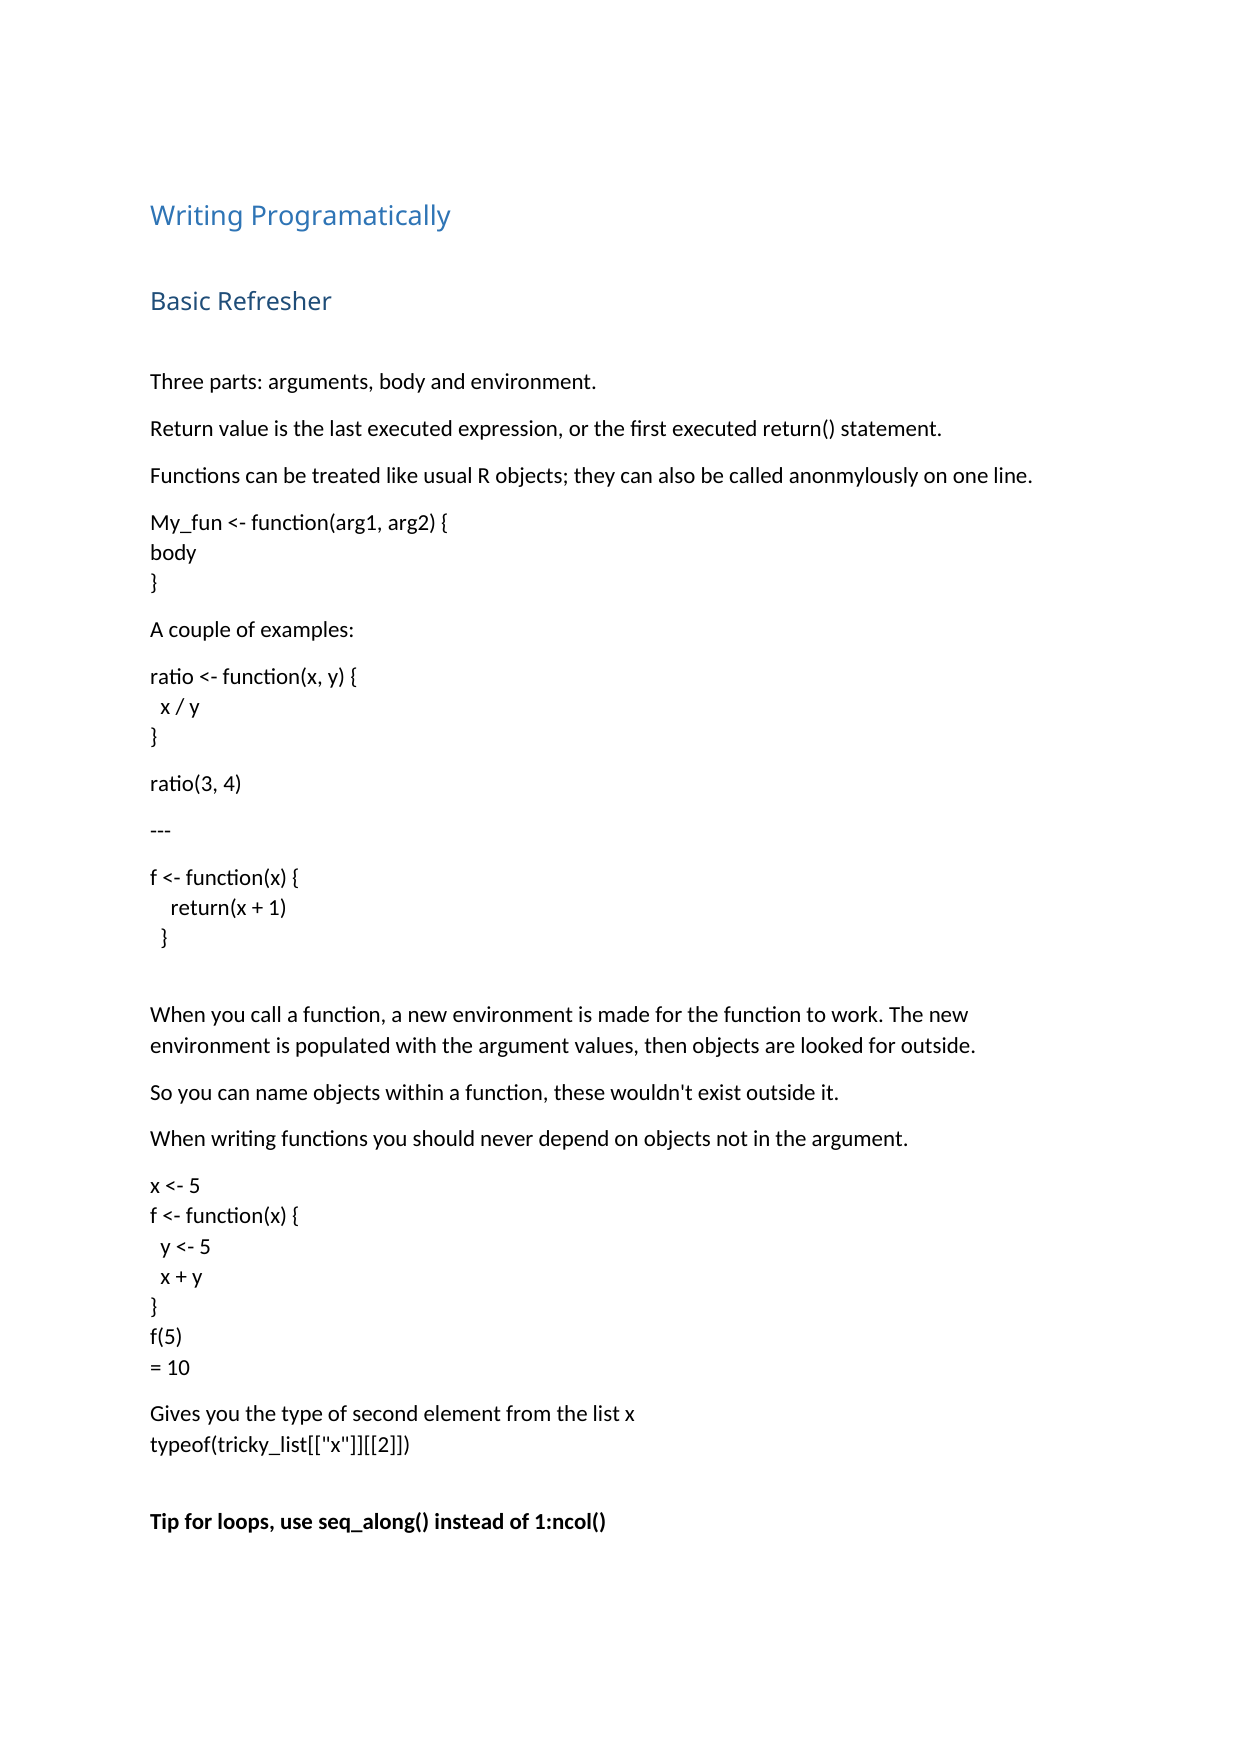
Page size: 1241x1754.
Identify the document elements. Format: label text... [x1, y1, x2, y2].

text f <- function(x) { return(x + 1) } [150, 863, 1090, 951]
text Gives you the type of second element from the list x typeof(tricky_list[["x"]][[2]]) [150, 1399, 1090, 1488]
subtitle Basic Refresher [150, 283, 1090, 318]
text Functions can be treated like usual R objects; they can also be called anonmylously on one line. [150, 461, 1090, 489]
subtitle Writing Programatically [150, 197, 1090, 234]
text Three parts: arguments, body and environment. [150, 367, 1090, 395]
text Tip for loops, use seq_along() instead of 1:ncol() [150, 1507, 1090, 1535]
text My_fun <- function(arg1, arg2) { body } [150, 508, 1090, 596]
text Return value is the last executed expression, or the first executed return() statement. [150, 414, 1090, 442]
text ratio(3, 4) [150, 769, 1090, 797]
text x <- 5 f <- function(x) { y <- 5 x + y } f(5) = 10 [150, 1171, 1090, 1381]
text When you call a function, a new environment is made for the function to work. The new environment is populated with the argument values, then objects are looked for outside. [150, 970, 1090, 1059]
text So you can name objects within a function, these wouldn't exist outside it. [150, 1078, 1090, 1106]
text When writing functions you should never depend on objects not in the argument. [150, 1124, 1090, 1152]
text A couple of examples: [150, 615, 1090, 643]
text ratio <- function(x, y) { x / y } [150, 662, 1090, 750]
text --- [150, 816, 1090, 844]
